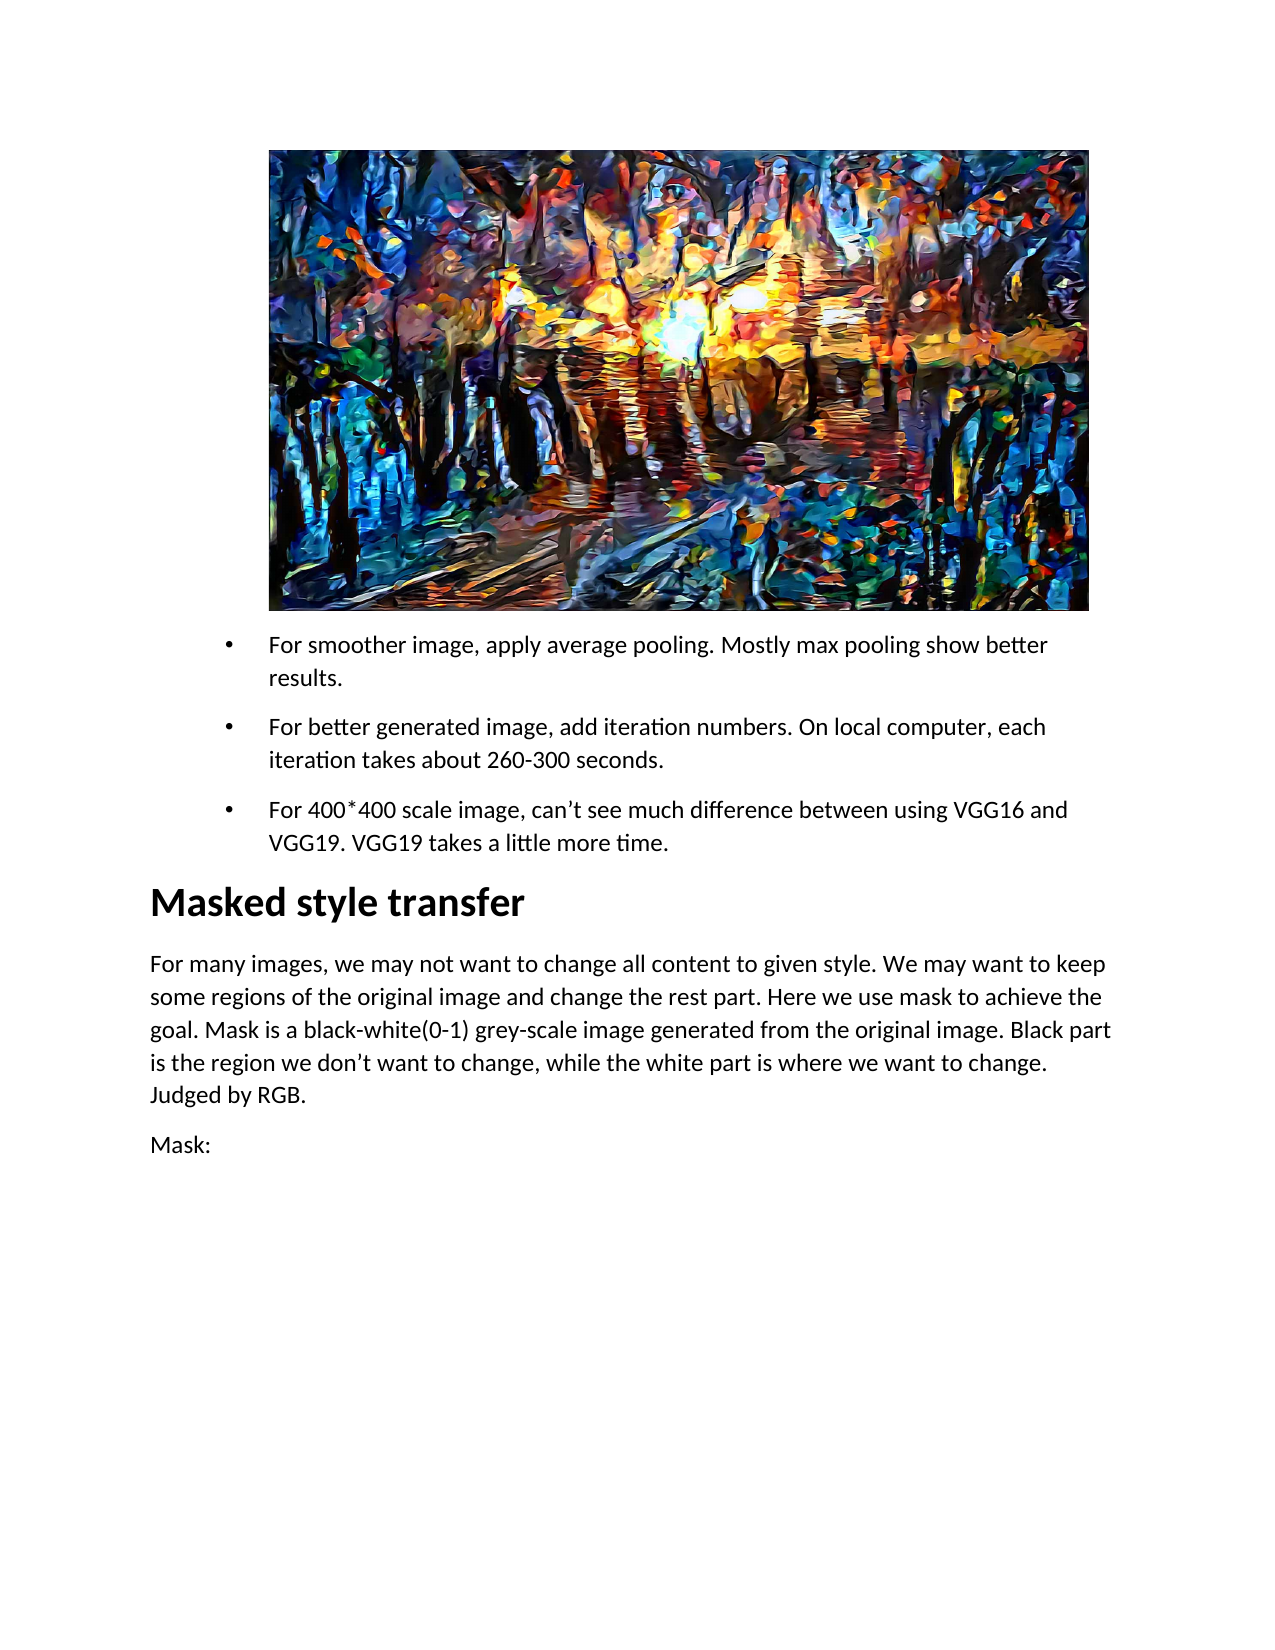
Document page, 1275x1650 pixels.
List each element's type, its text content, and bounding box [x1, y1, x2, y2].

text Masked style transfer [150, 876, 1125, 927]
list For better generated image, add iteration numbers. On local computer, each iteration takes about 260-300 seconds. [225, 711, 1125, 775]
picture [268, 150, 1089, 611]
list For smoother image, apply average pooling. Mostly max pooling show better results. [225, 629, 1125, 692]
text Mask: [150, 1129, 1125, 1160]
text For many images, we may not want to change all content to given style. We may want to keep some regions of the original image and change the rest part. Here we use mask to achieve the goal. Mask is a black-white(0-1) grey-scale image generated from the original image. Black part is the region we don’t want to change, while the white part is where we want to change. Judged by RGB. [150, 948, 1125, 1110]
list For 400*400 scale image, can’t see much difference between using VGG16 and VGG19. VGG19 takes a little more time. [225, 794, 1125, 857]
